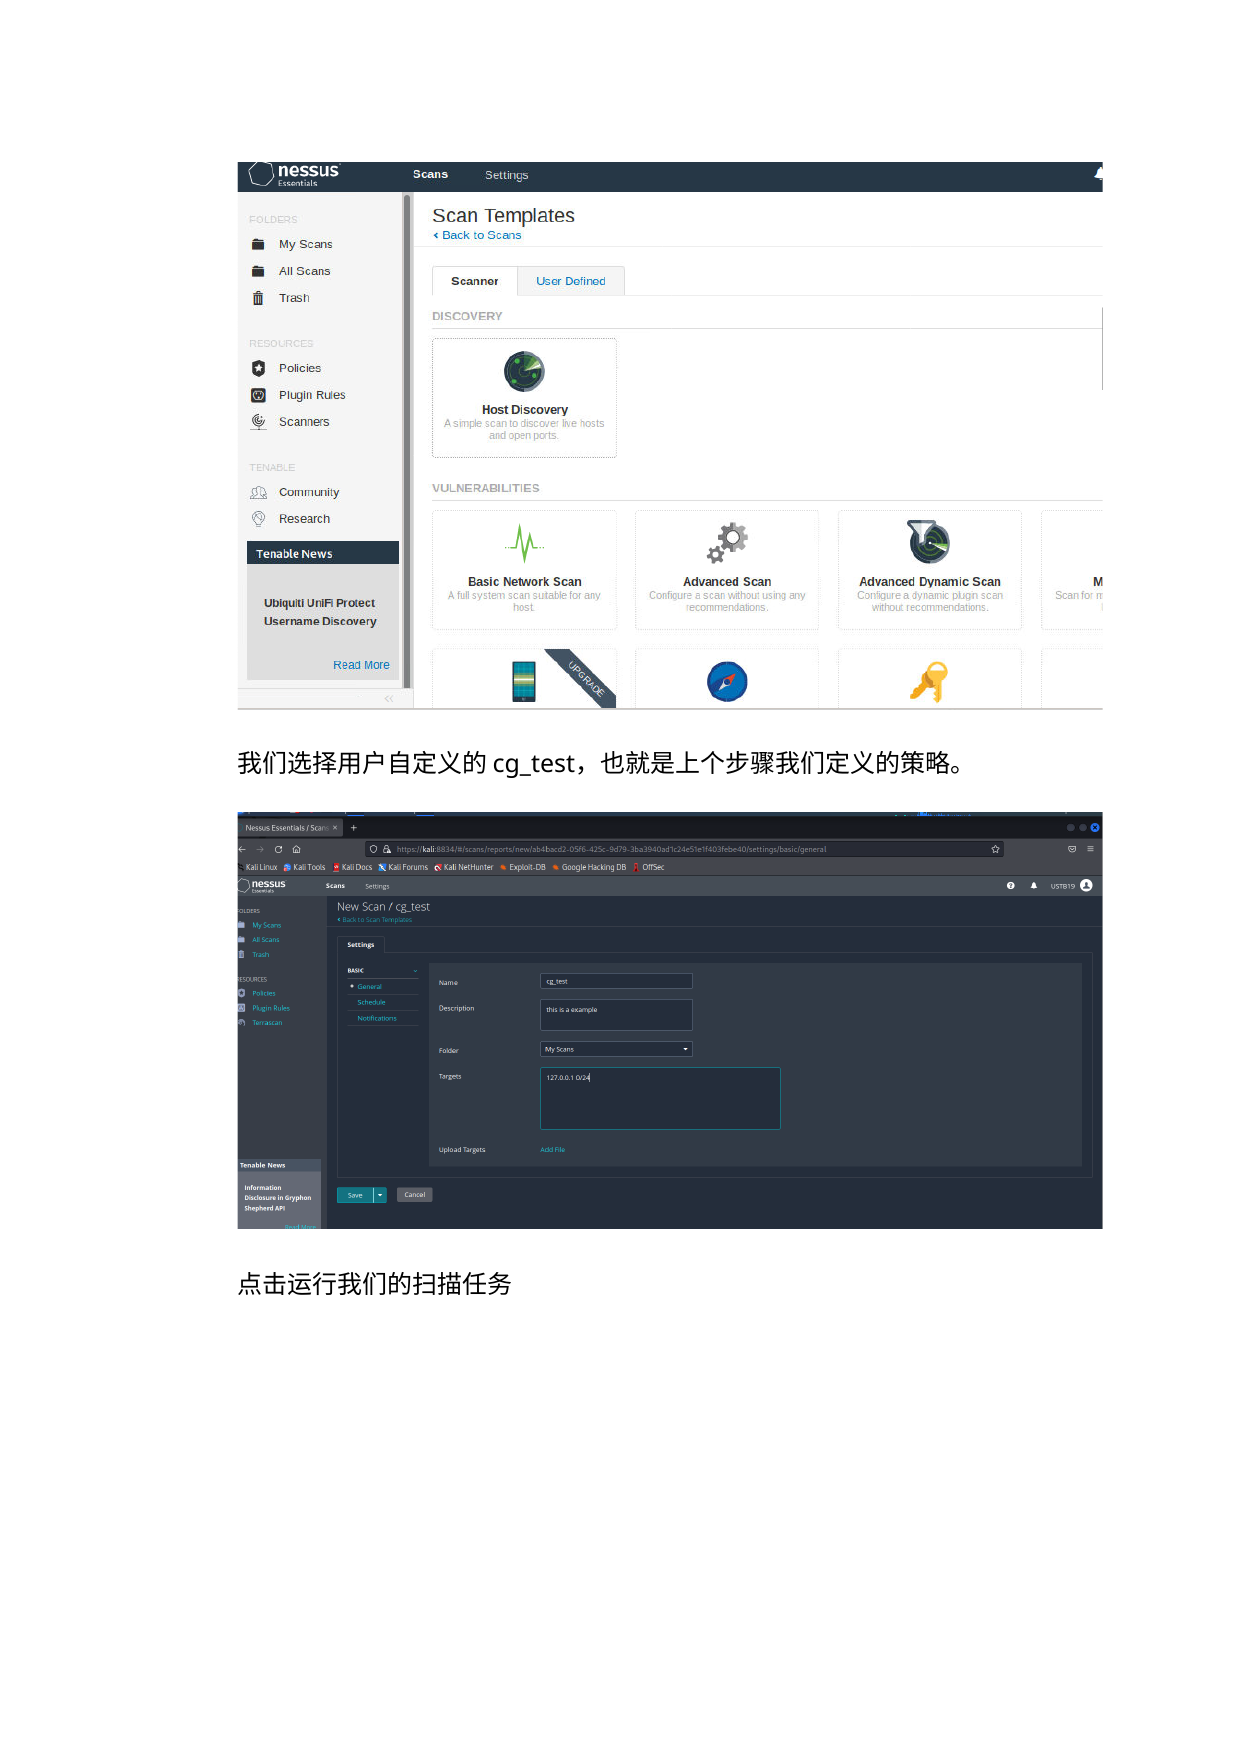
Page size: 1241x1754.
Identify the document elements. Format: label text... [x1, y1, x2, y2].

picture [237, 162, 1103, 710]
text 点击运行我们的扫描任务 [187, 1250, 1053, 1315]
picture [237, 812, 1103, 1229]
text 我们选择用户自定义的cg_test，也就是上个步骤我们定义的策略。 [187, 729, 1053, 794]
